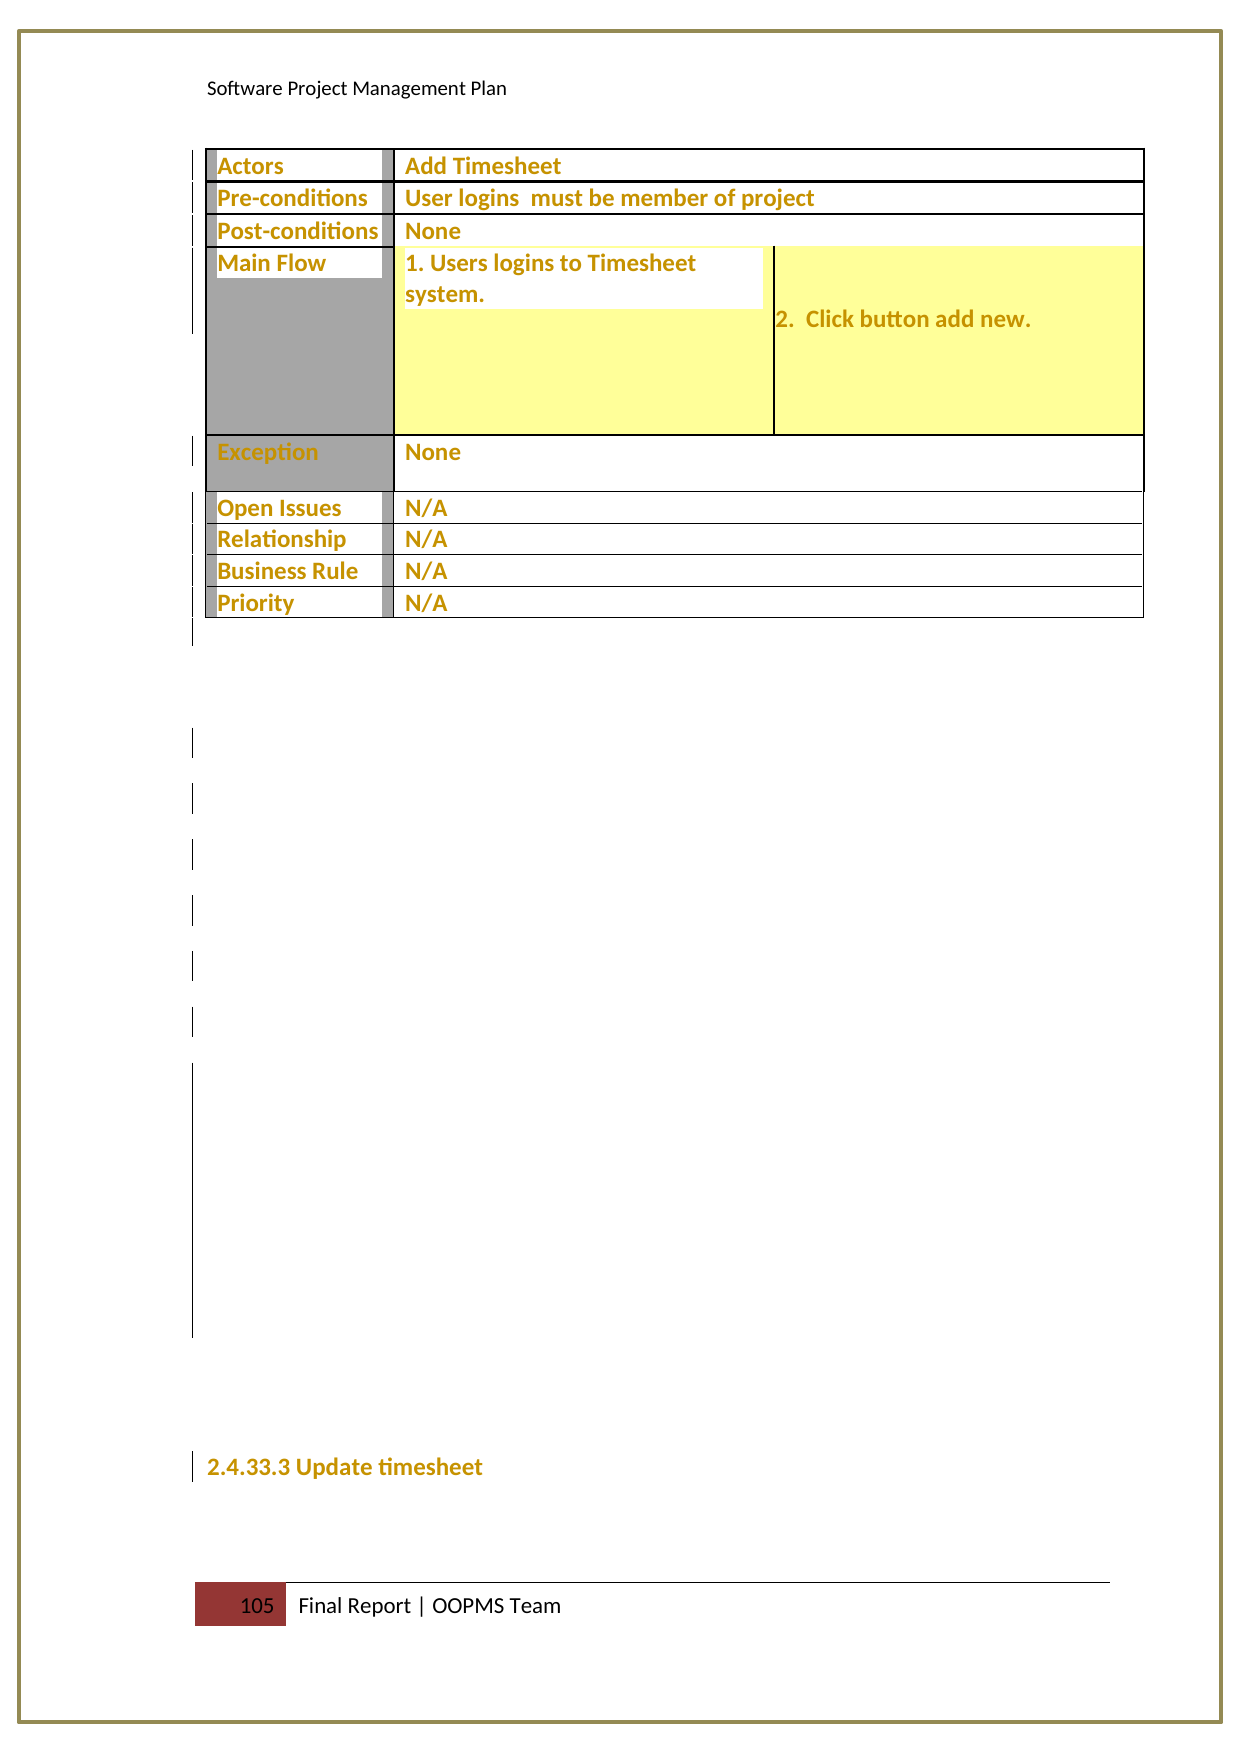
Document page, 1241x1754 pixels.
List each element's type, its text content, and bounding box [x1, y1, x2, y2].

table_cell Exception [207, 436, 393, 491]
table_cell None [395, 436, 1143, 491]
table_cell 1. Users logins to Timesheet system. [395, 246, 773, 434]
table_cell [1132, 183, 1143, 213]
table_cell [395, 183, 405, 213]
table_cell 2. Click button add new. [775, 246, 1143, 434]
table_cell Main Flow [207, 248, 393, 434]
subtitle 2.4.33.3 Update timesheet [207, 1451, 1122, 1482]
